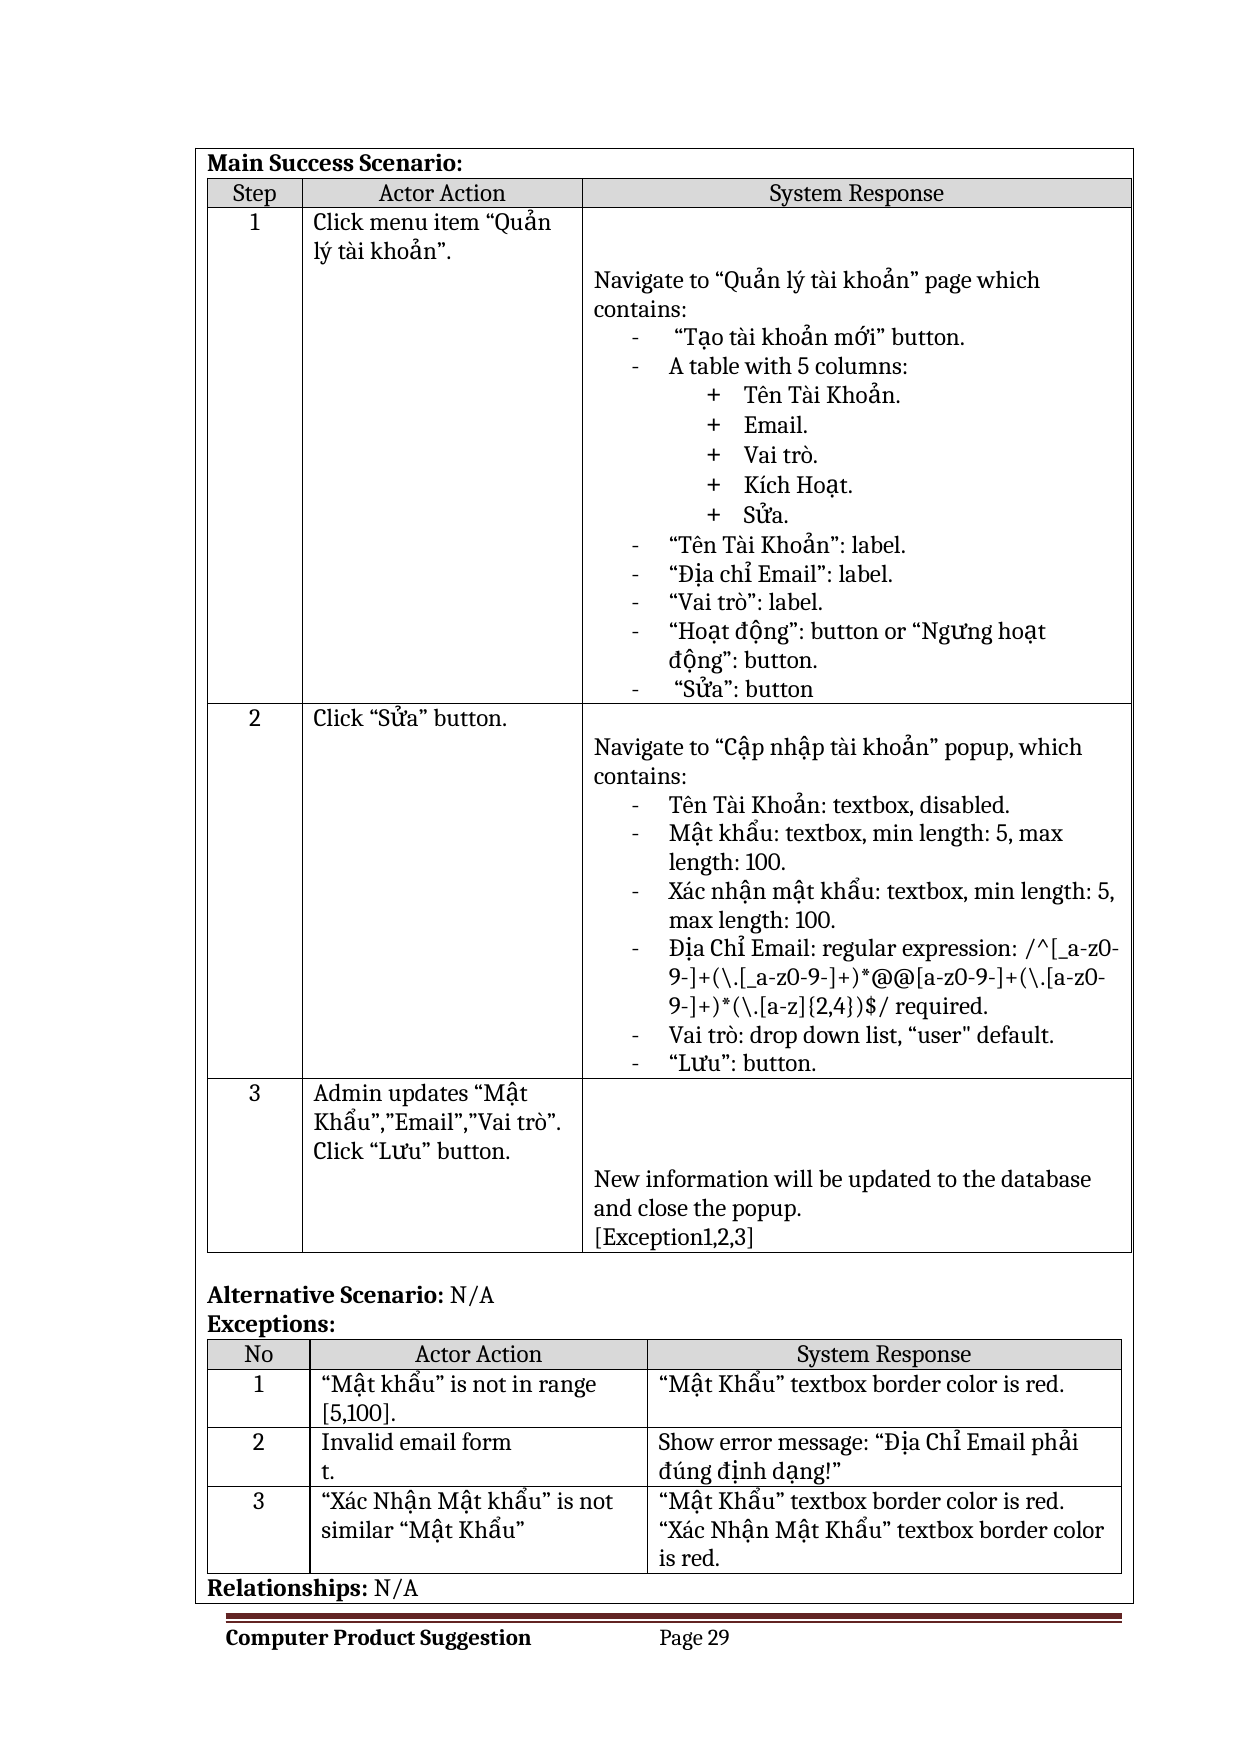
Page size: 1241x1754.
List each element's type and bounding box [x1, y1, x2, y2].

table_cell [196, 149, 1133, 1603]
